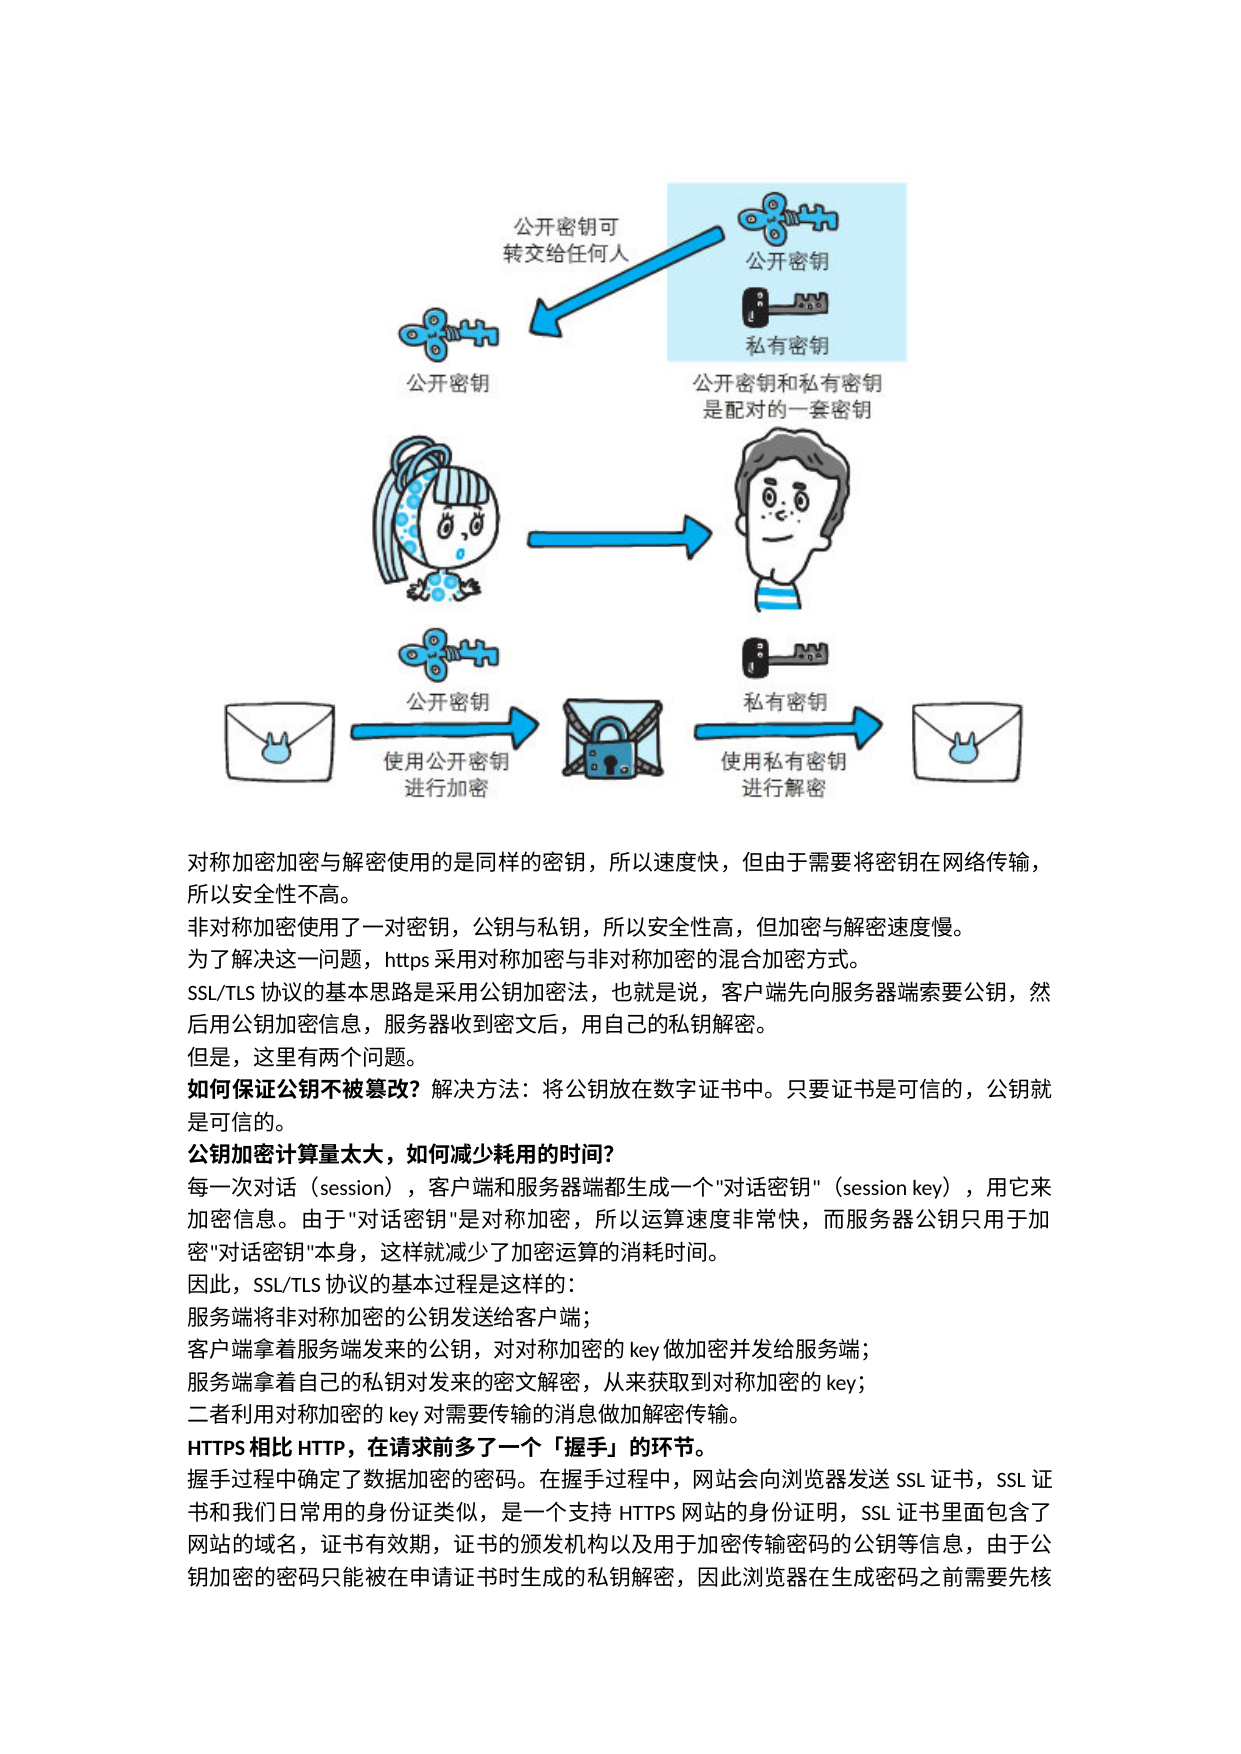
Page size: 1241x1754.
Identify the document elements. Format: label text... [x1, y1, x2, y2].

text 服务端拿着自己的私钥对发来的密文解密，从来获取到对称加密的key； [187, 1364, 1053, 1397]
text 如何保证公钥不被篡改？解决方法：将公钥放在数字证书中。只要证书是可信的，公钥就是可信的。 [187, 1072, 1053, 1137]
text 因此，SSL/TLS协议的基本过程是这样的： [187, 1267, 1053, 1299]
text 非对称加密使用了一对密钥，公钥与私钥，所以安全性高，但加密与解密速度慢。 [187, 909, 1053, 942]
text 公钥加密计算量太大，如何减少耗用的时间？ [187, 1137, 1053, 1169]
picture [187, 162, 1053, 819]
text 为了解决这一问题，https采用对称加密与非对称加密的混合加密方式。 [187, 942, 1053, 974]
text 对称加密加密与解密使用的是同样的密钥，所以速度快，但由于需要将密钥在网络传输，所以安全性不高。 [187, 844, 1053, 909]
text 二者利用对称加密的key对需要传输的消息做加解密传输。 [187, 1397, 1053, 1429]
text HTTPS相比HTTP，在请求前多了一个「握手」的环节。 [187, 1429, 1053, 1462]
text 服务端将非对称加密的公钥发送给客户端； [187, 1299, 1053, 1332]
text 客户端拿着服务端发来的公钥，对对称加密的key做加密并发给服务端； [187, 1332, 1053, 1364]
text 但是，这里有两个问题。 [187, 1039, 1053, 1072]
text SSL/TLS协议的基本思路是采用公钥加密法，也就是说，客户端先向服务器端索要公钥，然后用公钥加密信息，服务器收到密文后，用自己的私钥解密。 [187, 974, 1053, 1039]
text 每一次对话（session），客户端和服务器端都生成一个"对话密钥"（session key），用它来加密信息。由于"对话密钥"是对称加密，所以运算速度非常快，而服务器公钥只用于加密"对话密钥"本身，这样就减少了加密运算的消耗时间。 [187, 1169, 1053, 1267]
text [187, 1462, 1053, 1592]
